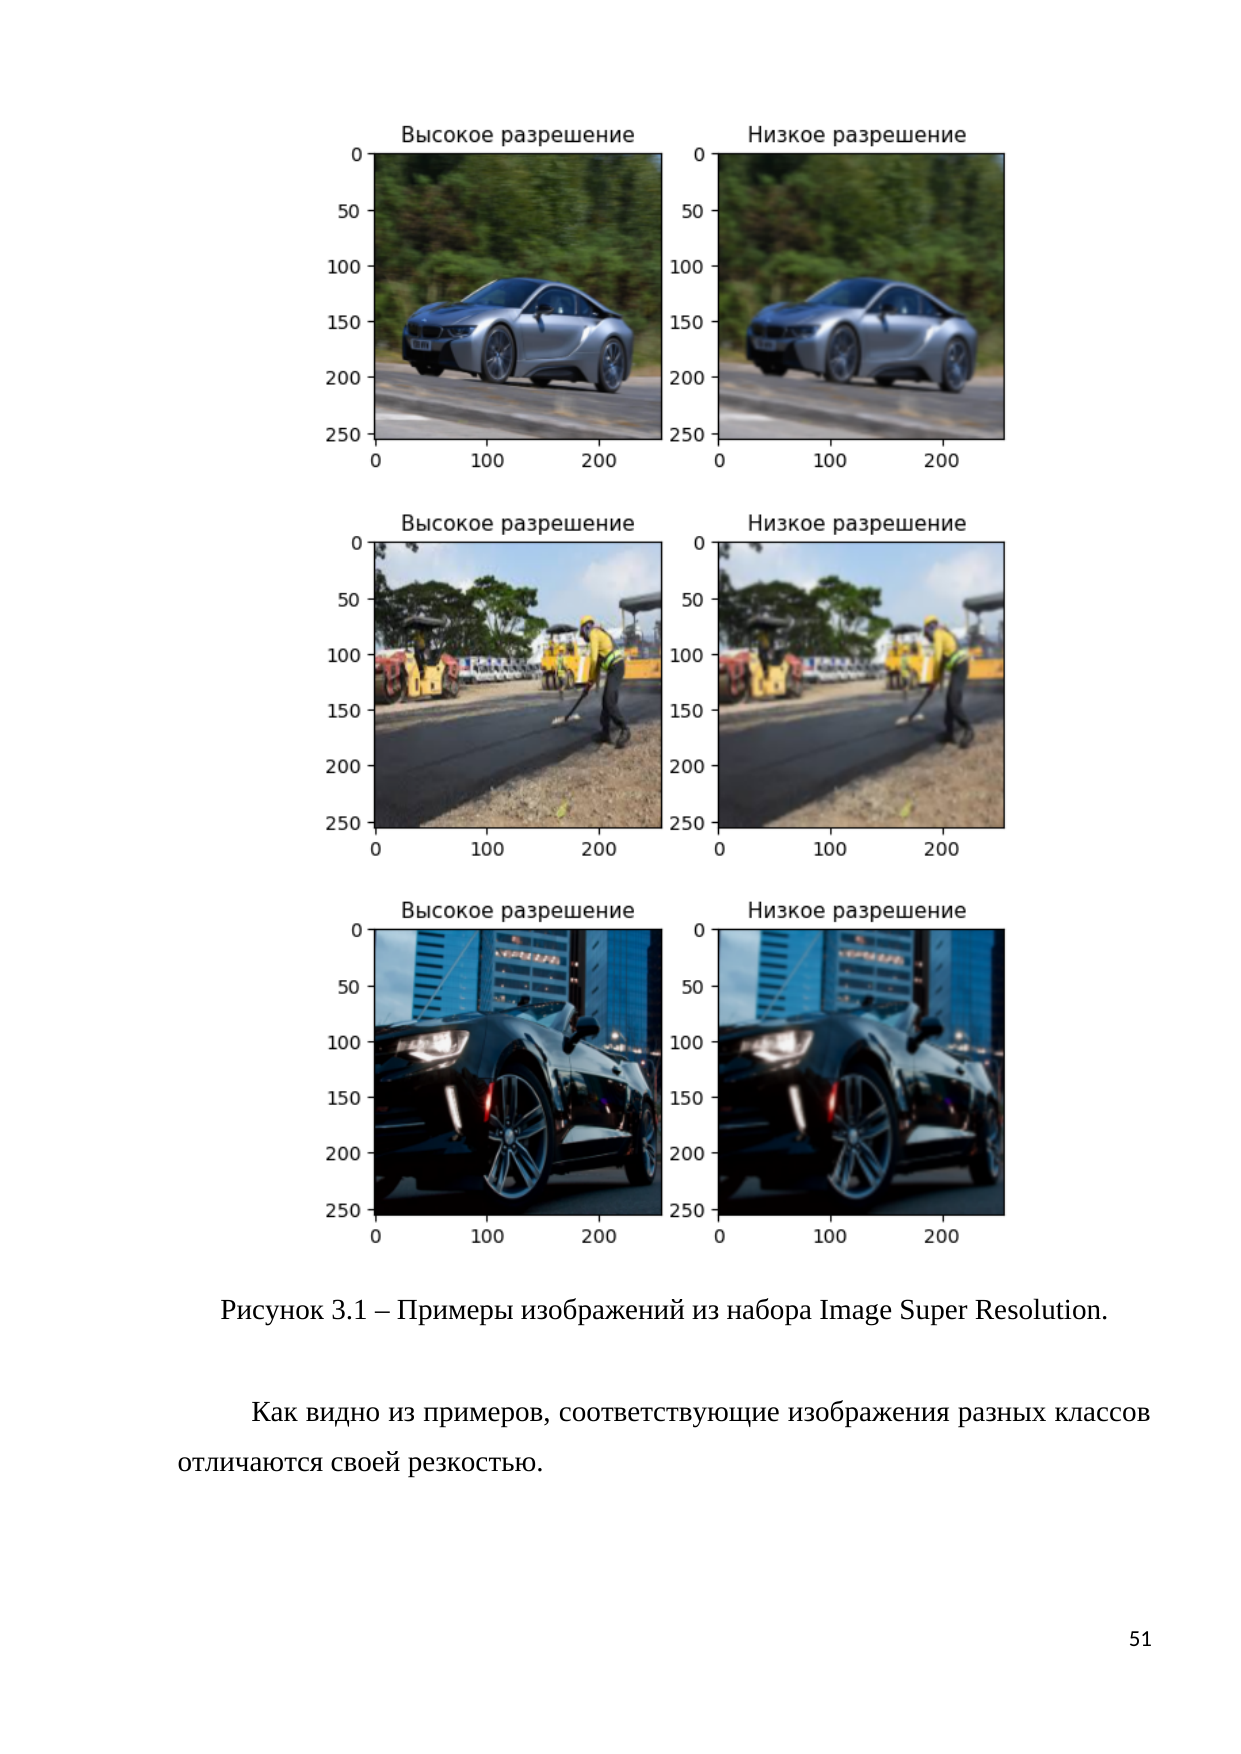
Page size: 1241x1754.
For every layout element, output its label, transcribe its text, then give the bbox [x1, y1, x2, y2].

text Как видно из примеров, соответствующие изображения разных классов отличаются своей резкостью. [177, 1394, 1152, 1478]
text Рисунок 3.1 – Примеры изображений из набора Image Super Resolution. [177, 1292, 1152, 1326]
picture [305, 118, 1024, 1262]
